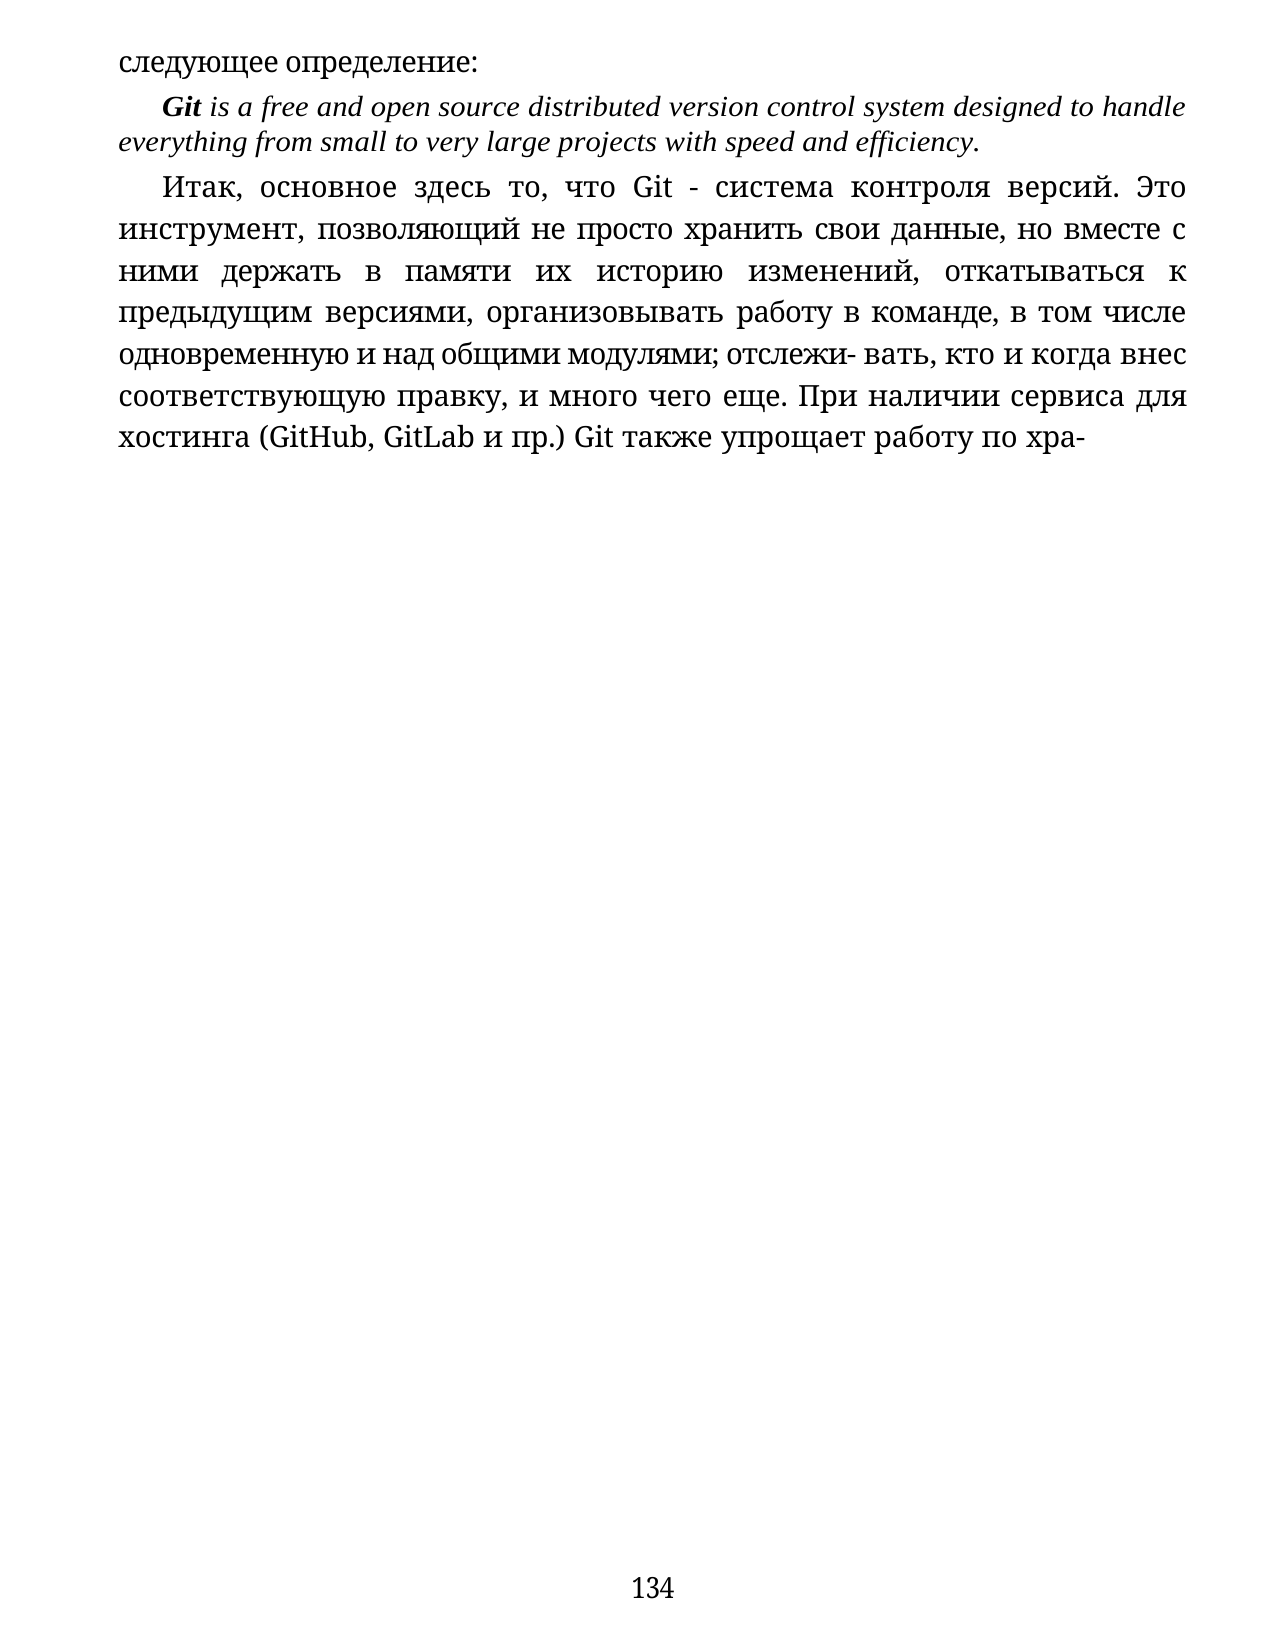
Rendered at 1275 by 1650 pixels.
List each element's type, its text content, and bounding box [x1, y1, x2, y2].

text Итак, основное здесь то, что Git - система контроля версий. Это инструмент, позволяющий не просто хранить свои данные, но вместе с ними держать в памяти их историю изменений, откатываться к предыдущим версиями, организовывать работу в команде, в том числе одновременную и над общими модулями; отслежи- вать, кто и когда внес соответствующую правку, и много чего еще. При наличии сервиса для хостинга (GitHub, GitLab и пр.) Git также упрощает работу по хра- [118, 167, 1187, 456]
text Git is a free and open source distributed version control system designed to handle everything from small to very large projects with speed and efficiency. [118, 89, 1187, 158]
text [118, 42, 1187, 81]
